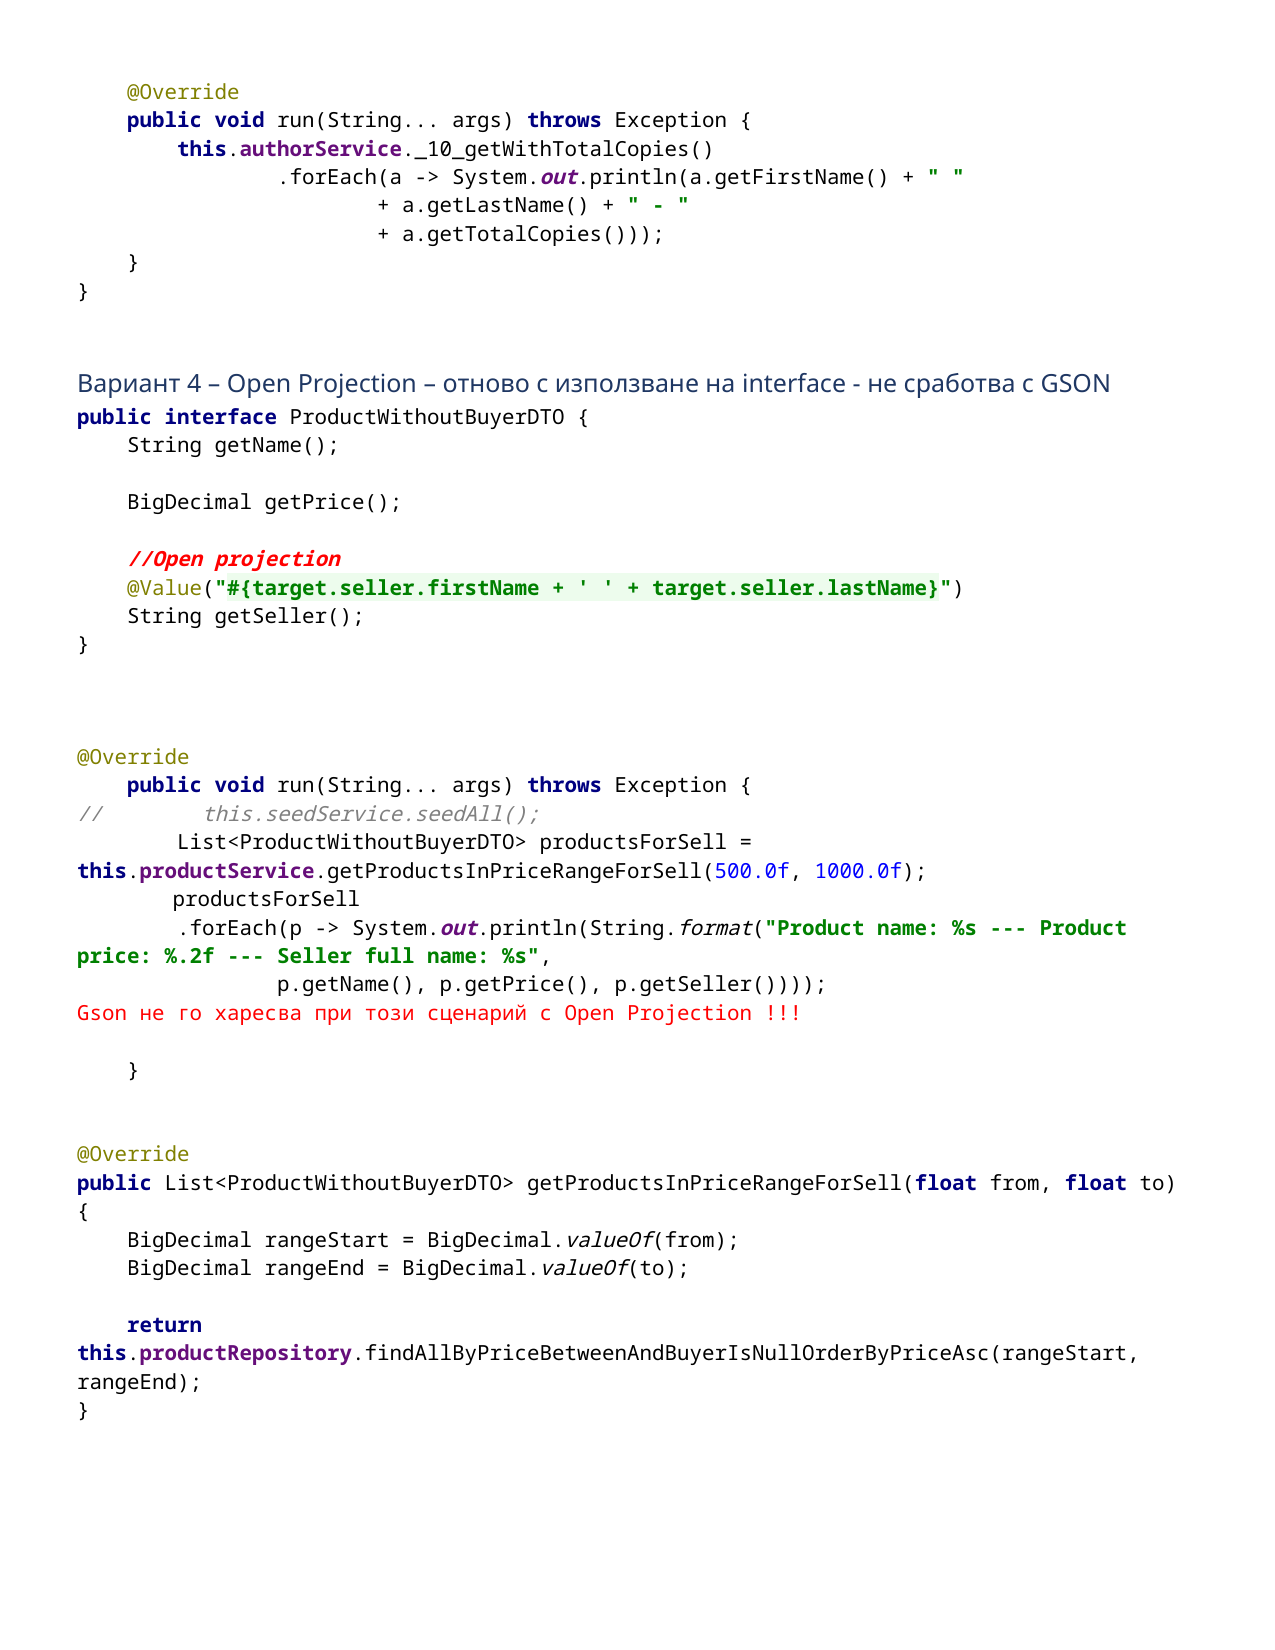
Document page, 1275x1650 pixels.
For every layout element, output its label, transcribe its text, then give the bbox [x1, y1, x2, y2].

subtitle Вариант 4 – Open Projection – отново с използване на interface - не сработва с GSON [77, 365, 1198, 399]
text productsForSell .forEach(p -> System.out.println(String.format("Product name: %s --- Product price: %.2f --- Seller full name: %s", p.getName(), p.getPrice(), p.getSeller()))); [77, 884, 1198, 998]
text Gson не го харесва при този сценарий с Open Projection !!! [77, 998, 1198, 1026]
text @Override public List<ProductWithoutBuyerDTO> getProductsInPriceRangeForSell(float from, float to) { BigDecimal rangeStart = BigDecimal.valueOf(from); BigDecimal rangeEnd = BigDecimal.valueOf(to); return this.productRepository.findAllByPriceBetweenAndBuyerIsNullOrderByPriceAsc(rangeStart, rangeEnd); } [77, 1139, 1198, 1424]
text } [77, 276, 1198, 304]
text public interface ProductWithoutBuyerDTO { String getName(); BigDecimal getPrice(); //Open projection @Value("#{target.seller.firstName + ' ' + target.seller.lastName}") String getSeller(); } [77, 402, 1198, 658]
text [77, 77, 1198, 276]
text } [77, 1026, 1198, 1083]
text @Override public void run(String... args) throws Exception { // this.seedService.seedAll(); List<ProductWithoutBuyerDTO> productsForSell = this.productService.getProductsInPriceRangeForSell(500.0f, 1000.0f); [77, 742, 1198, 884]
